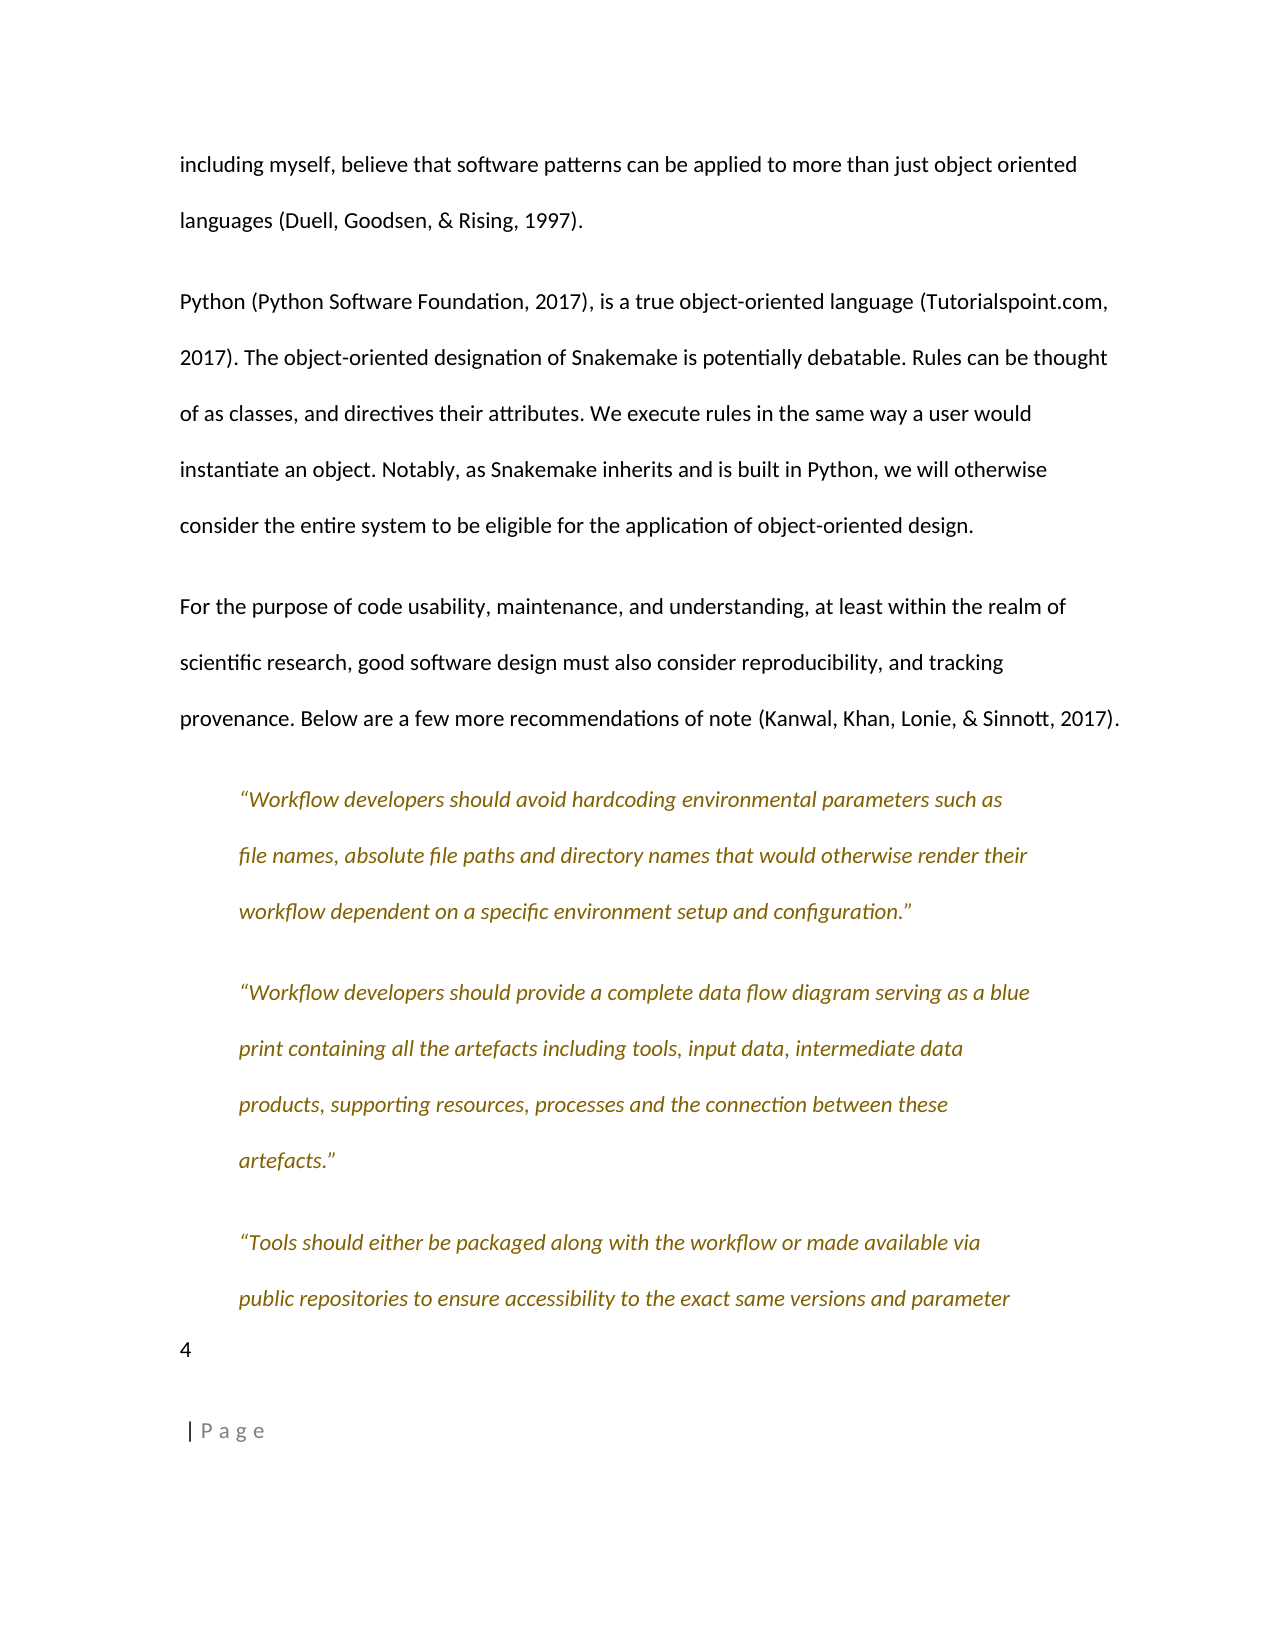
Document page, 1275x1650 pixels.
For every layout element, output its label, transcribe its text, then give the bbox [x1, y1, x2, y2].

text Python , is a true object-oriented language. The object-oriented designation of Snakemake is potentially debatable. Rules can be thought of as classes, and directives their attributes. We execute rules in the same way a user would instantiate an object. Notably, as Snakemake inherits and is built in Python, we will otherwise consider the entire system to be eligible for the application of object-oriented design. [179, 287, 1125, 539]
text For the purpose of code usability, maintenance, and understanding, at least within the realm of scientific research, good software design must also consider reproducibility, and tracking provenance. Below are a few more recommendations of note. [179, 592, 1125, 732]
text “Workflow developers should provide a complete data flow diagram serving as a blue print containing all the artefacts including tools, input data, intermediate data products, supporting resources, processes and the connection between these artefacts.” [239, 978, 1036, 1175]
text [179, 150, 1125, 234]
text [239, 1228, 1036, 1312]
text “Workflow developers should avoid hardcoding environmental parameters such as file names, absolute file paths and directory names that would otherwise render their workflow dependent on a specific environment setup and configuration.” [239, 785, 1036, 926]
